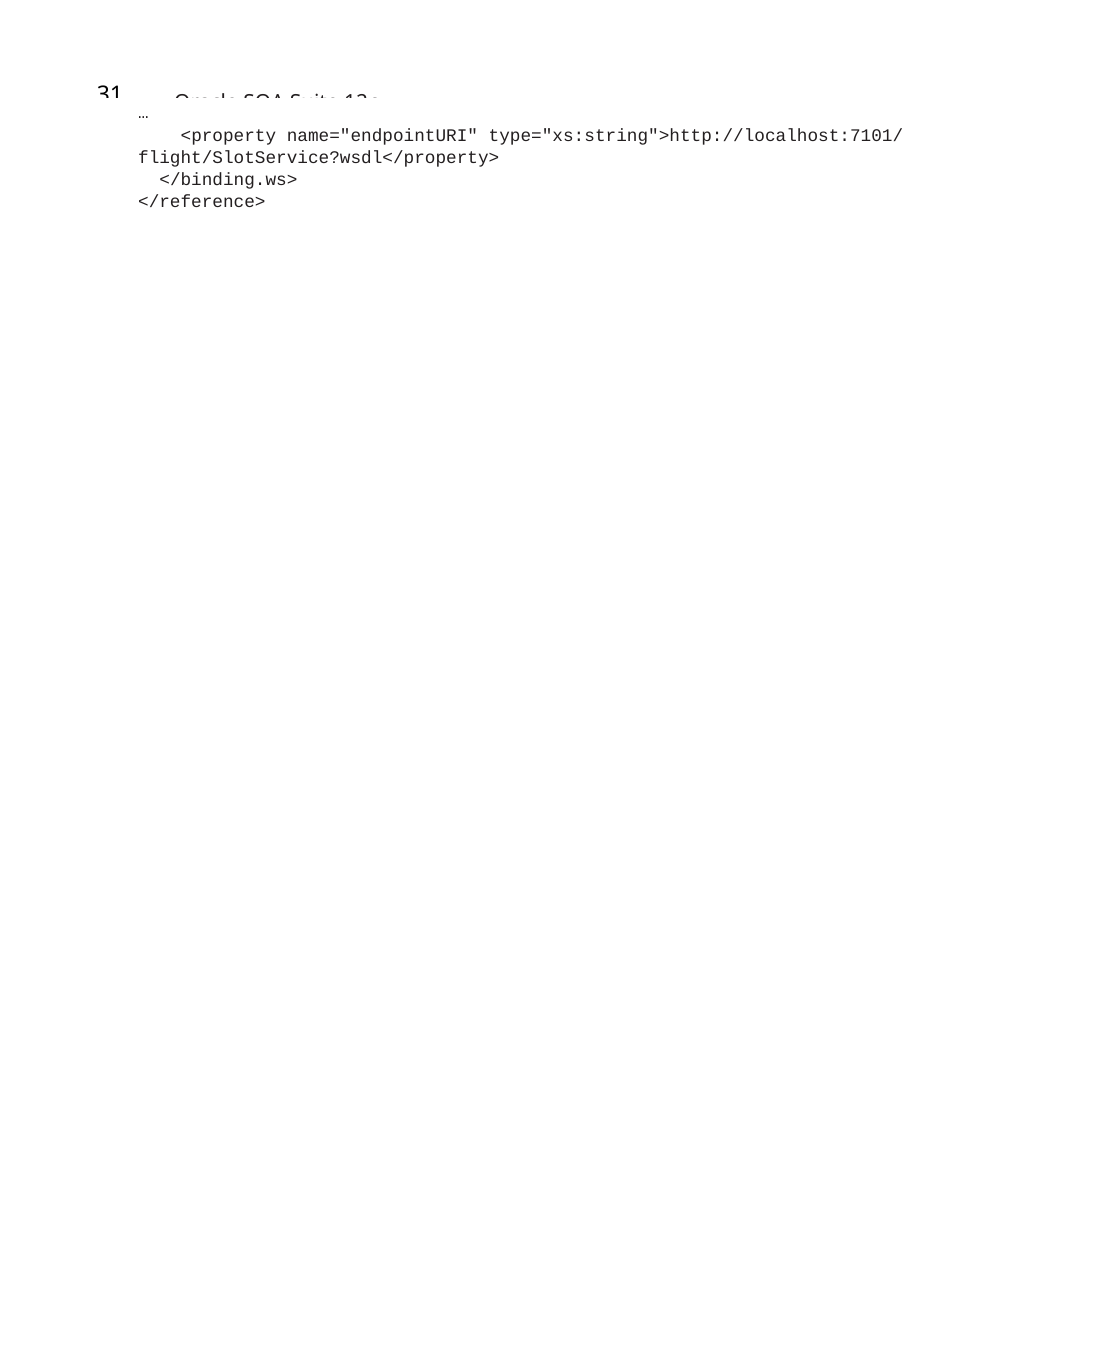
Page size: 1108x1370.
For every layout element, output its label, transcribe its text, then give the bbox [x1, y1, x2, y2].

text </reference> [138, 193, 1107, 213]
text … [138, 104, 1107, 124]
text <property name="endpointURI" type="xs:string">http://localhost:7101/ flight/SlotService?wsdl</property> [138, 126, 905, 168]
text </binding.ws> [159, 171, 1107, 191]
